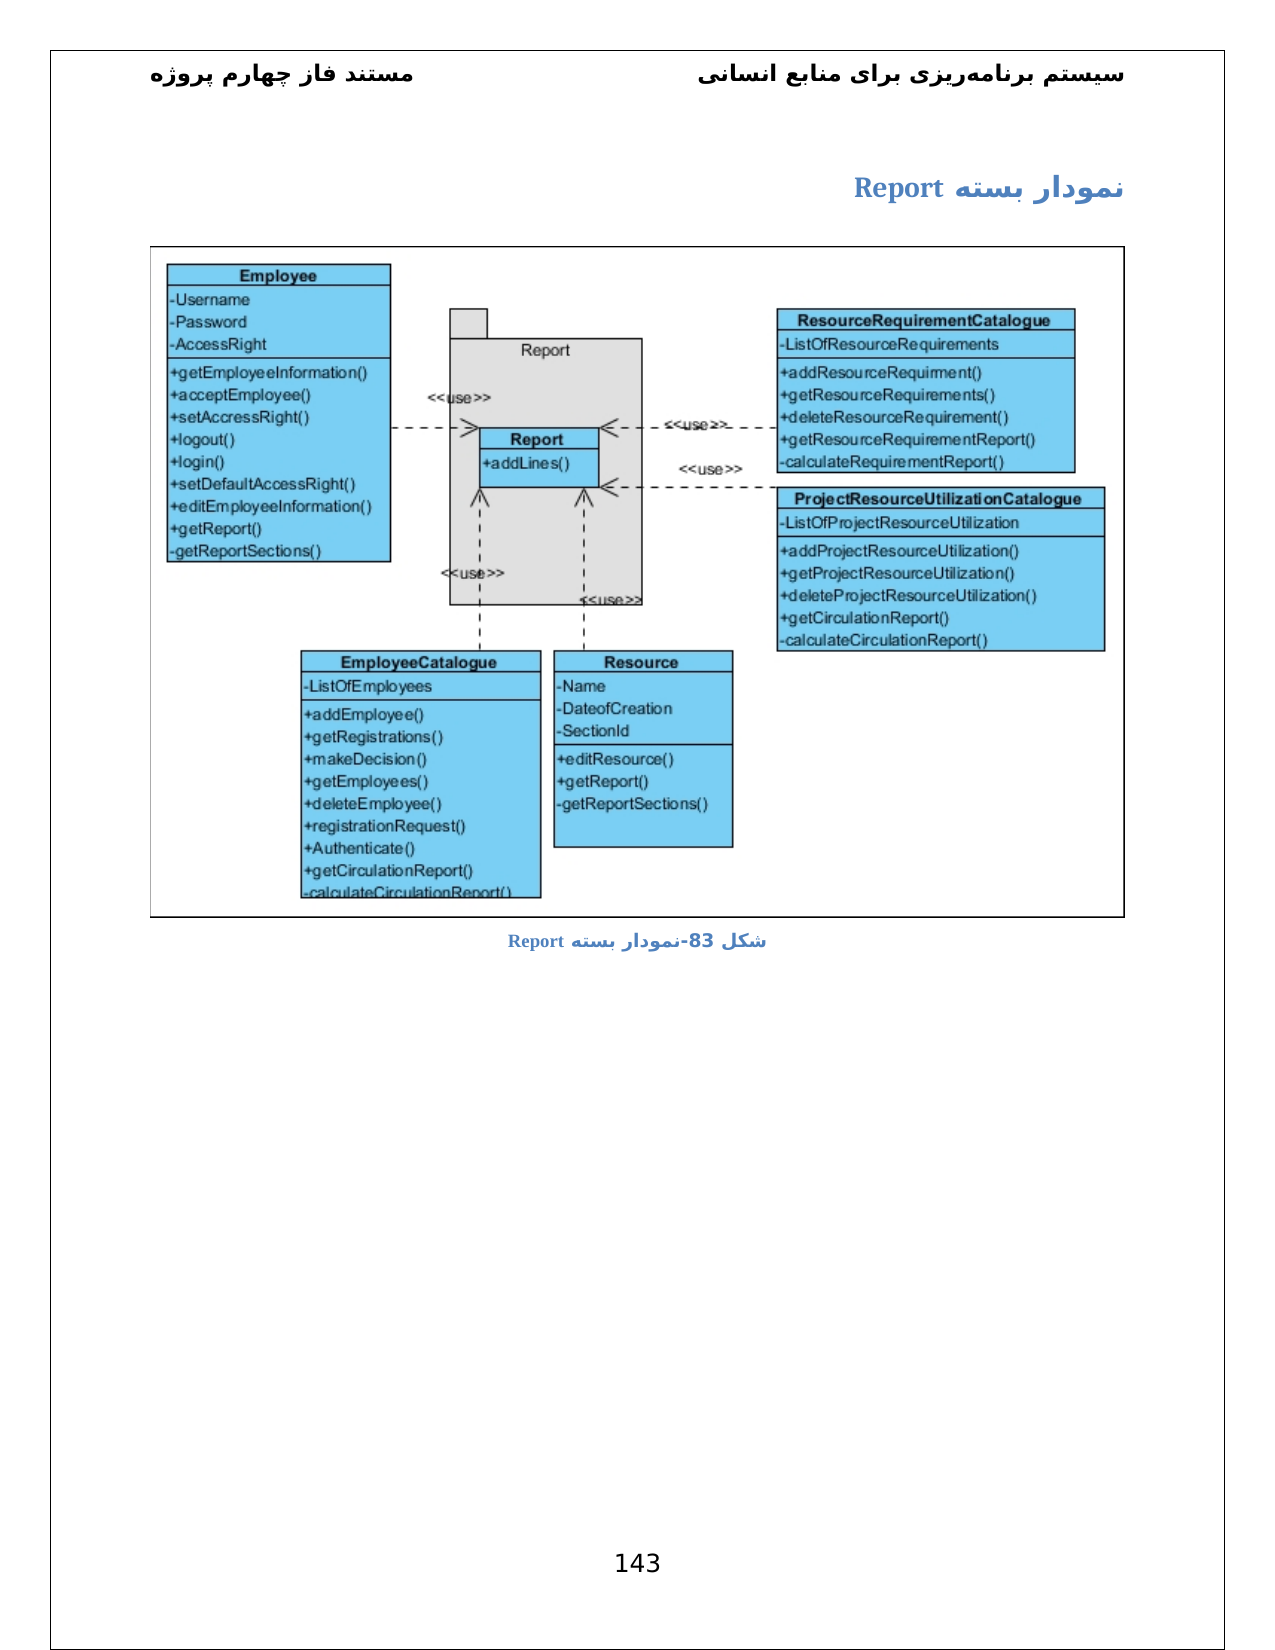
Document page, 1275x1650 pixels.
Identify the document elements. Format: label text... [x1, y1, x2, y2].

picture [150, 246, 1125, 918]
subtitle نمودار بسته Report [150, 171, 1125, 205]
text شکل 83-نمودار بسته Report [150, 930, 1125, 952]
